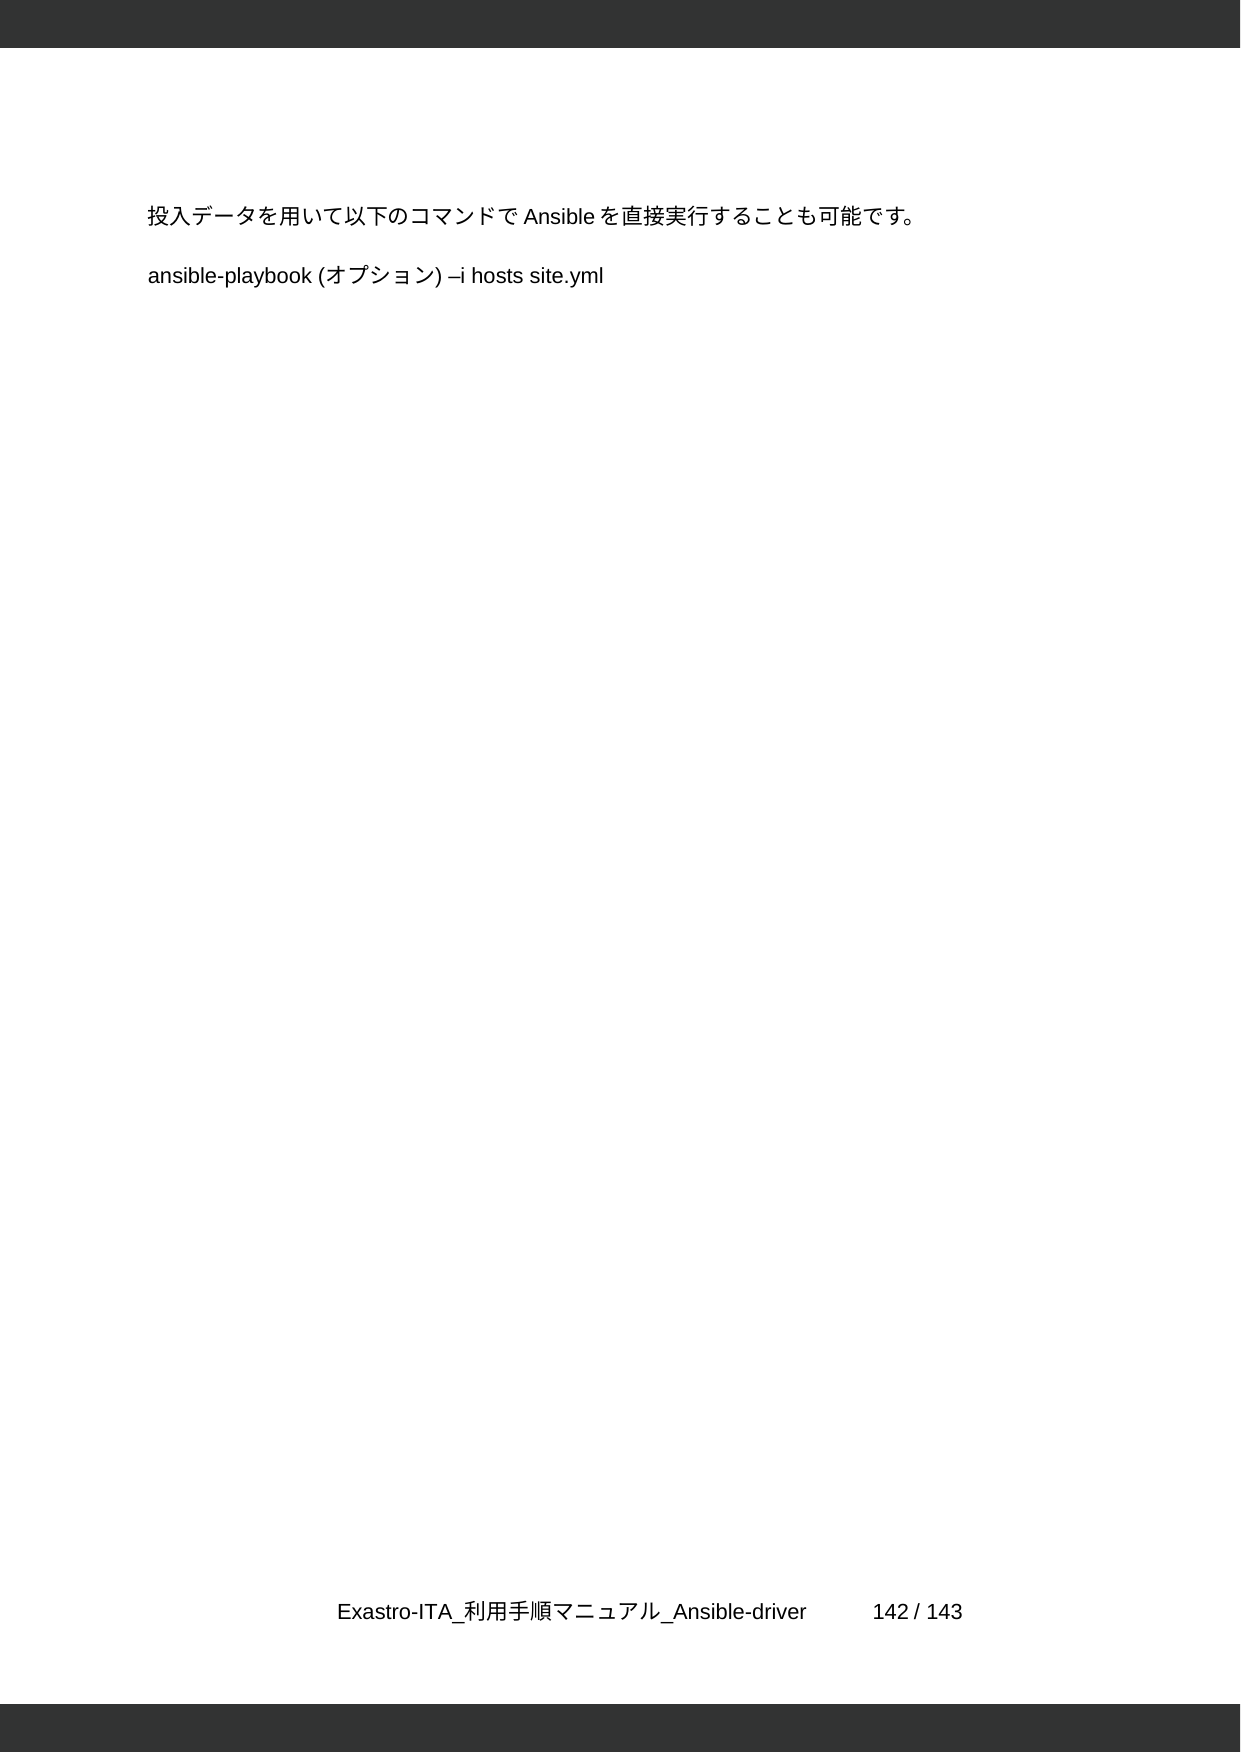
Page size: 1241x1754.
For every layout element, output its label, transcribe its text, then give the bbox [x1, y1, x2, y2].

text ansible-playbook (オプション) –i hosts site.yml [148, 244, 1152, 304]
picture [0, 1704, 1241, 1752]
text 投入データを用いて以下のコマンドでAnsibleを直接実行することも可能です。 [148, 185, 1152, 244]
picture [0, 0, 1241, 48]
